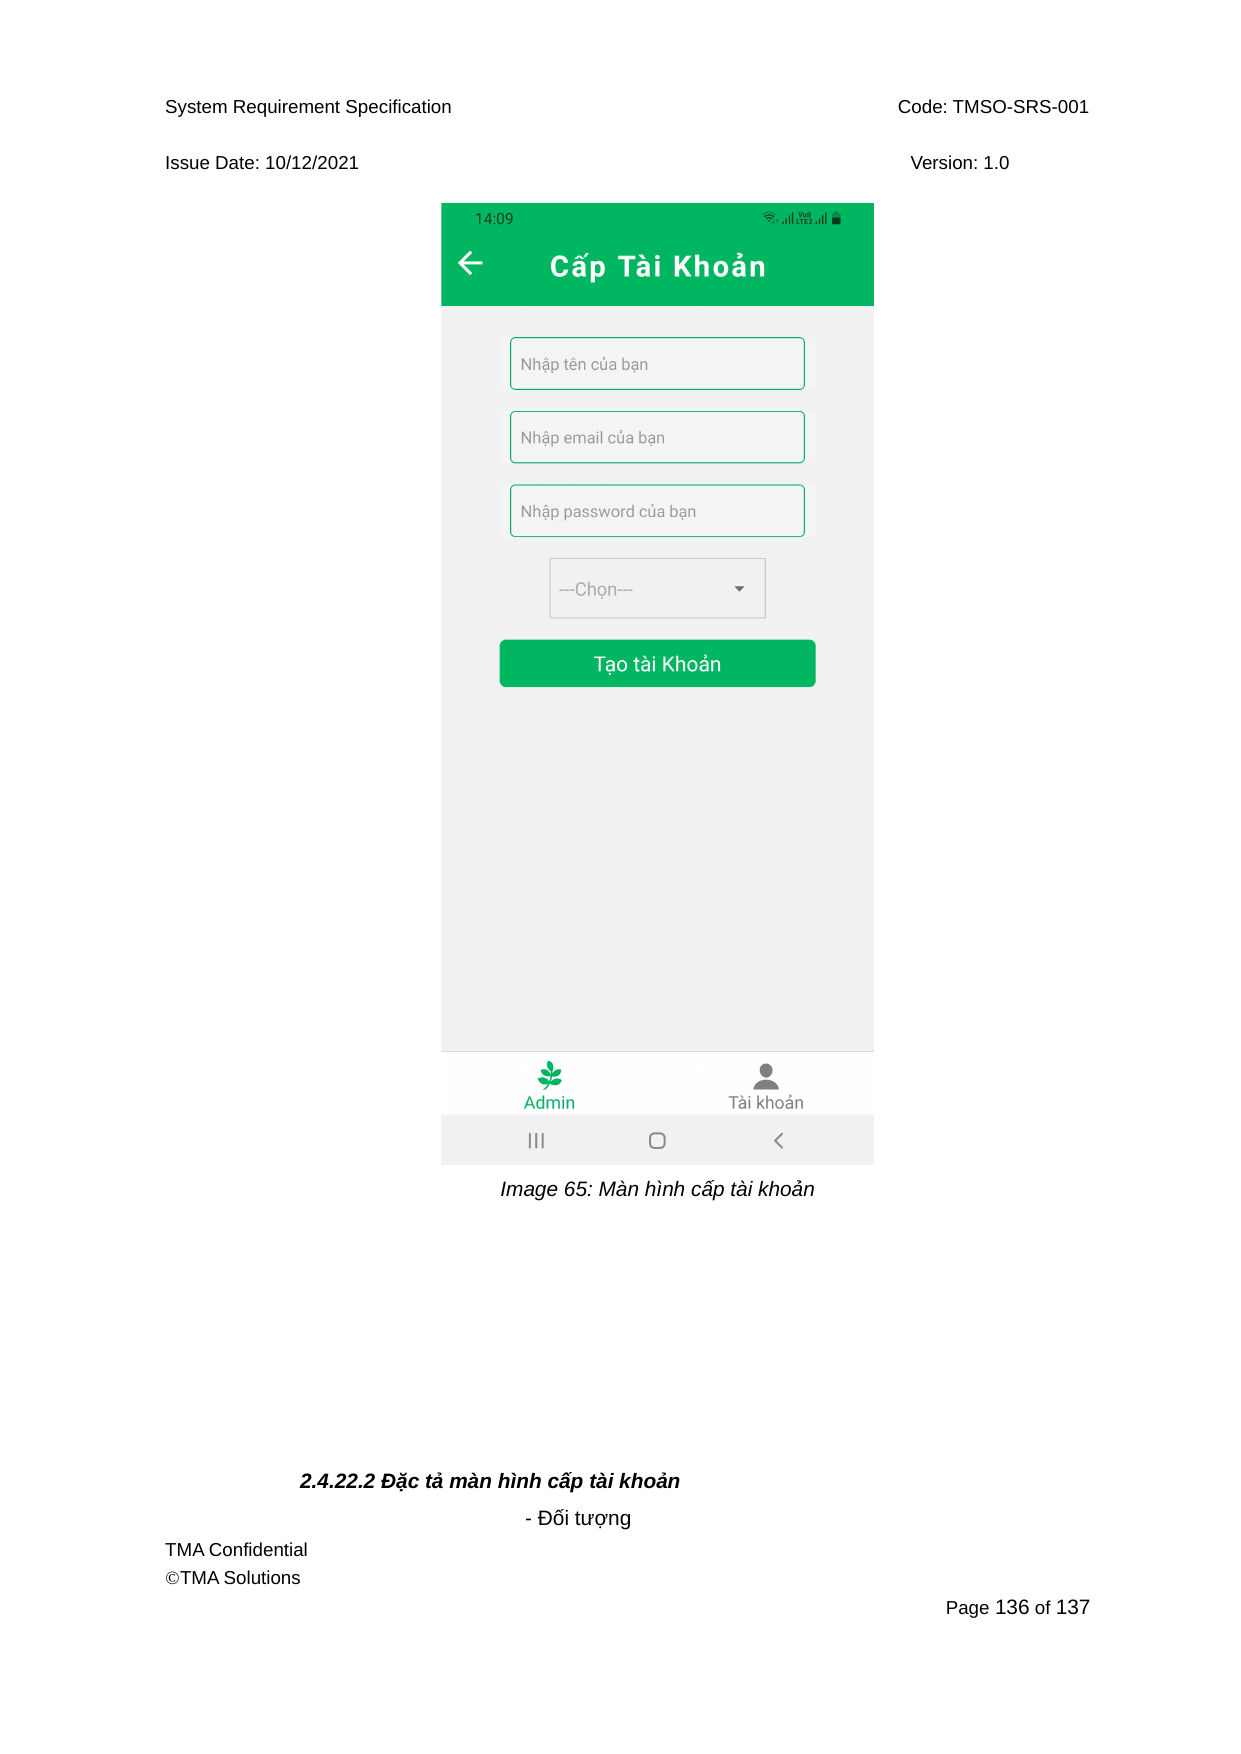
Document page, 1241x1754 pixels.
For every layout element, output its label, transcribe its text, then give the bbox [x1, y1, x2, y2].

text 2.4.22.2 Đặc tả màn hình cấp tài khoản [225, 1469, 1090, 1493]
text Image 65: Màn hình cấp tài khoản [150, 1177, 1090, 1201]
picture [441, 203, 874, 1165]
text - Đối tượng [465, 1505, 1090, 1529]
